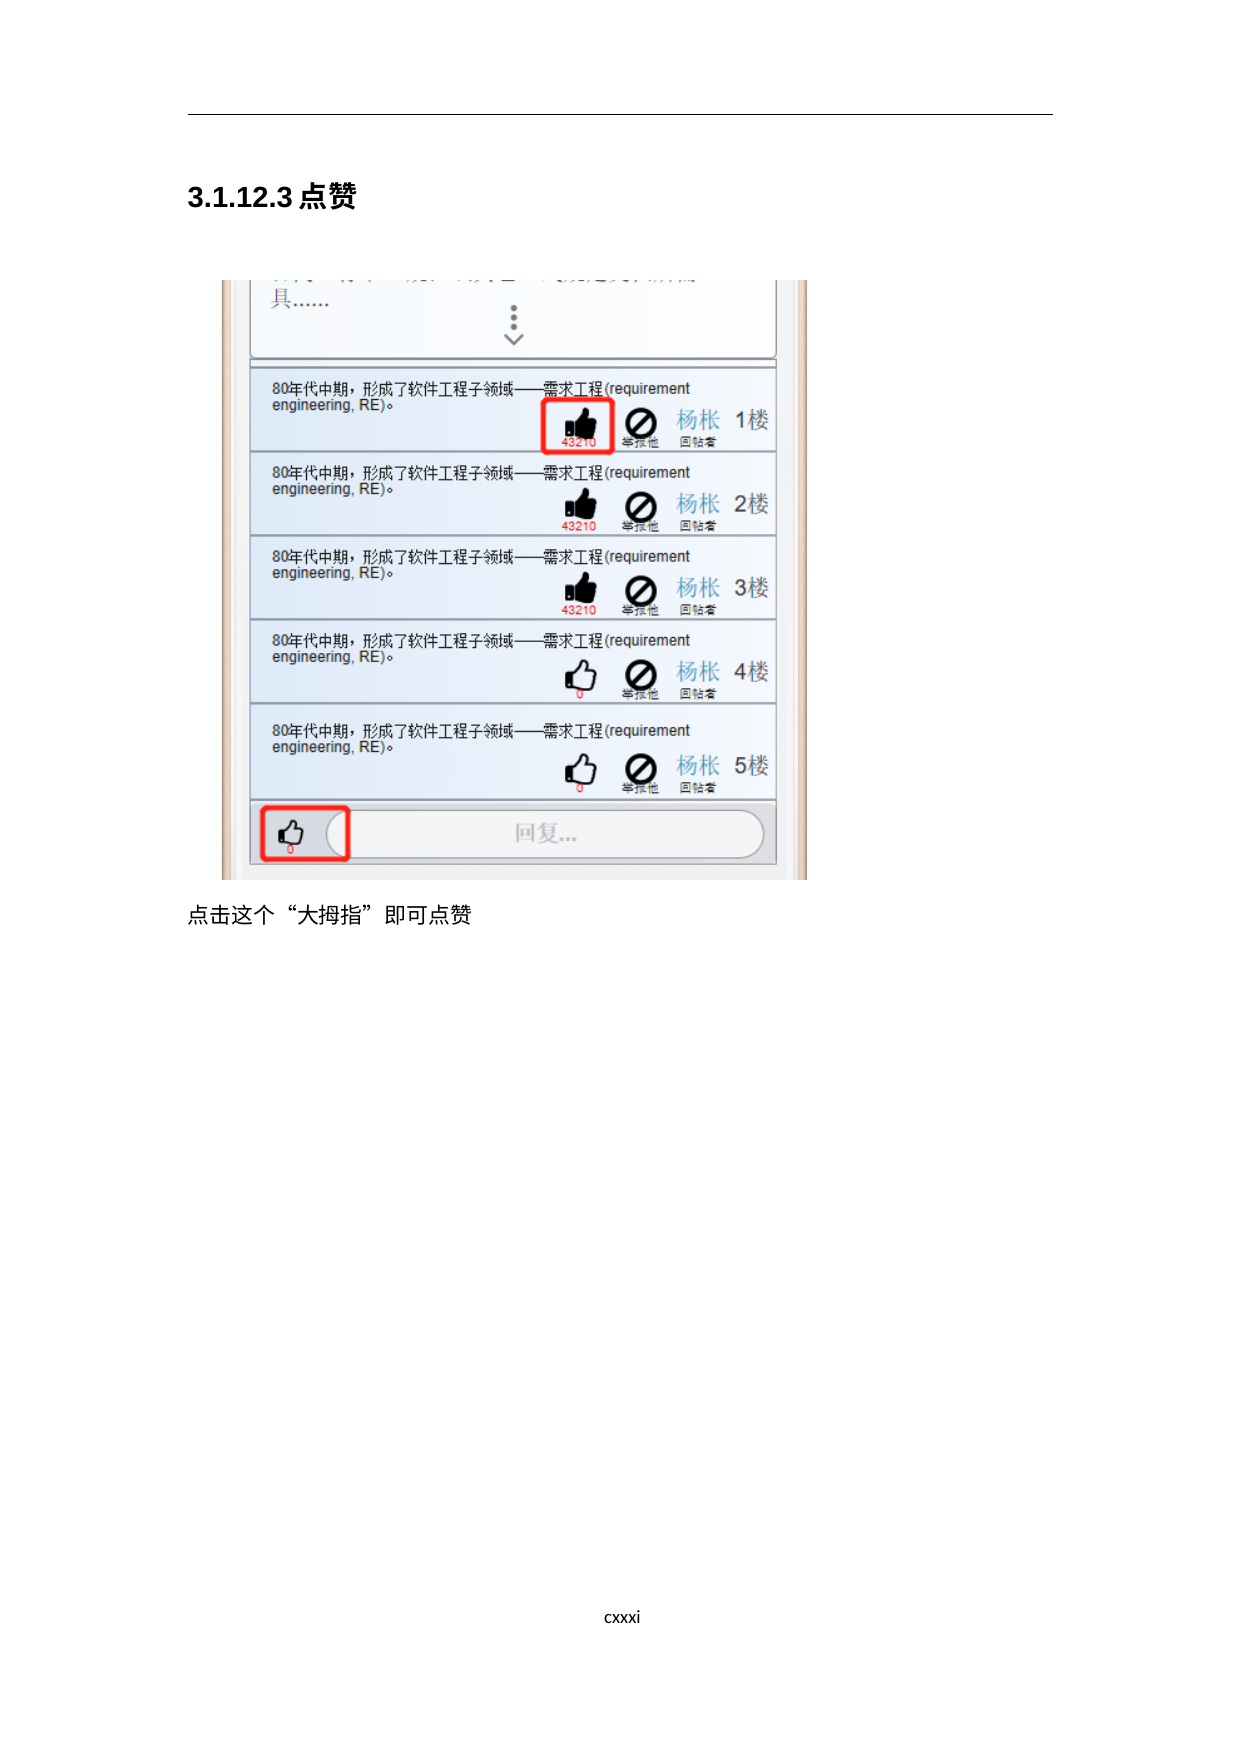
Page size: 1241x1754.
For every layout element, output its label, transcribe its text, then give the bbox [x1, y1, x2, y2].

text 点击这个“大拇指”即可点赞 [187, 898, 1053, 930]
picture [187, 280, 886, 880]
subtitle 3.1.12.3点赞 [187, 162, 1053, 227]
